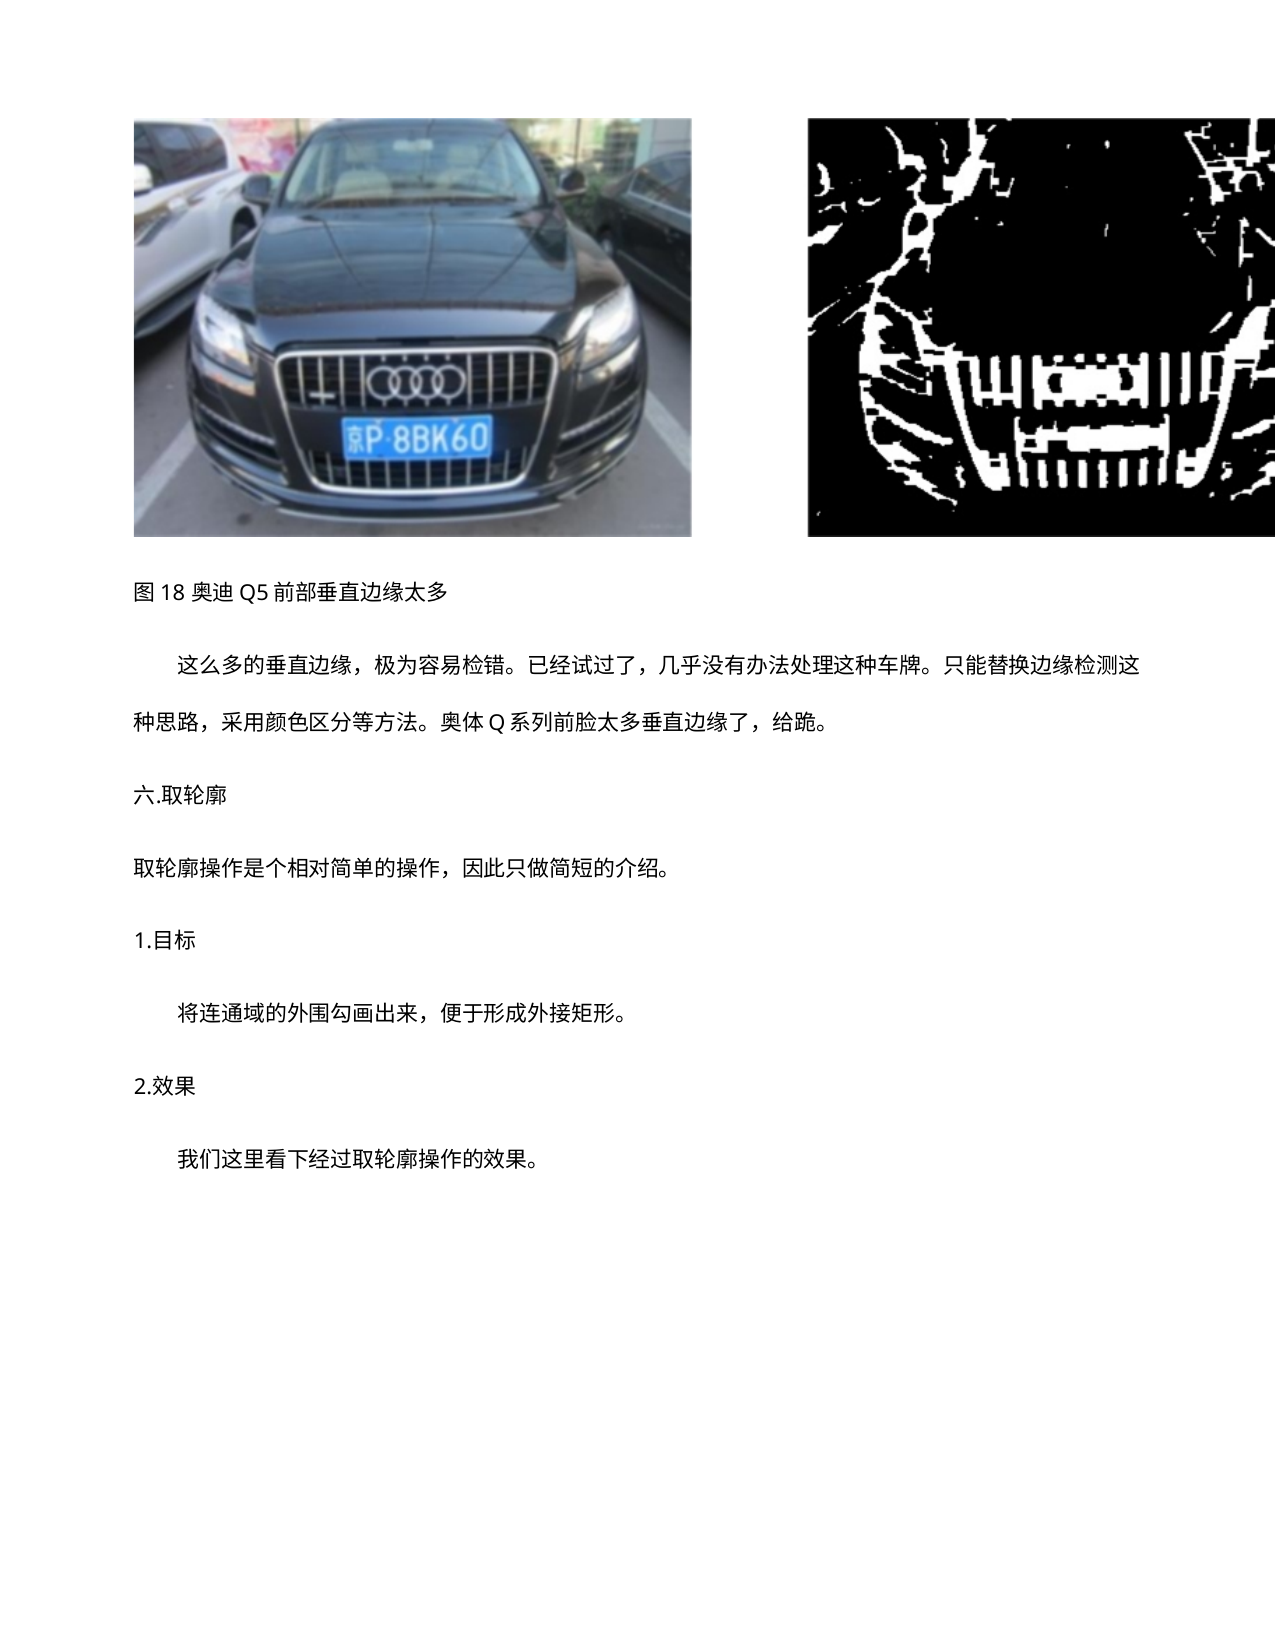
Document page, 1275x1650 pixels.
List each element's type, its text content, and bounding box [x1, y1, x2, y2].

text 1.目标 [134, 923, 1141, 955]
text 取轮廓操作是个相对简单的操作，因此只做简短的介绍。 [134, 851, 1141, 882]
text 这么多的垂直边缘，极为容易检错。已经试过了，几乎没有办法处理这种车牌。只能替换边缘检测这种思路，采用颜色区分等方法。奥体Q系列前脸太多垂直边缘了，给跪。 [134, 648, 1141, 737]
text 我们这里看下经过取轮廓操作的效果。 [134, 1142, 1141, 1173]
text 2.效果 [134, 1069, 1141, 1101]
picture [133, 118, 1275, 537]
text 将连通域的外围勾画出来，便于形成外接矩形。 [134, 996, 1141, 1028]
text 六.取轮廓 [134, 778, 1141, 810]
text 图18 奥迪Q5前部垂直边缘太多 [134, 575, 1141, 607]
